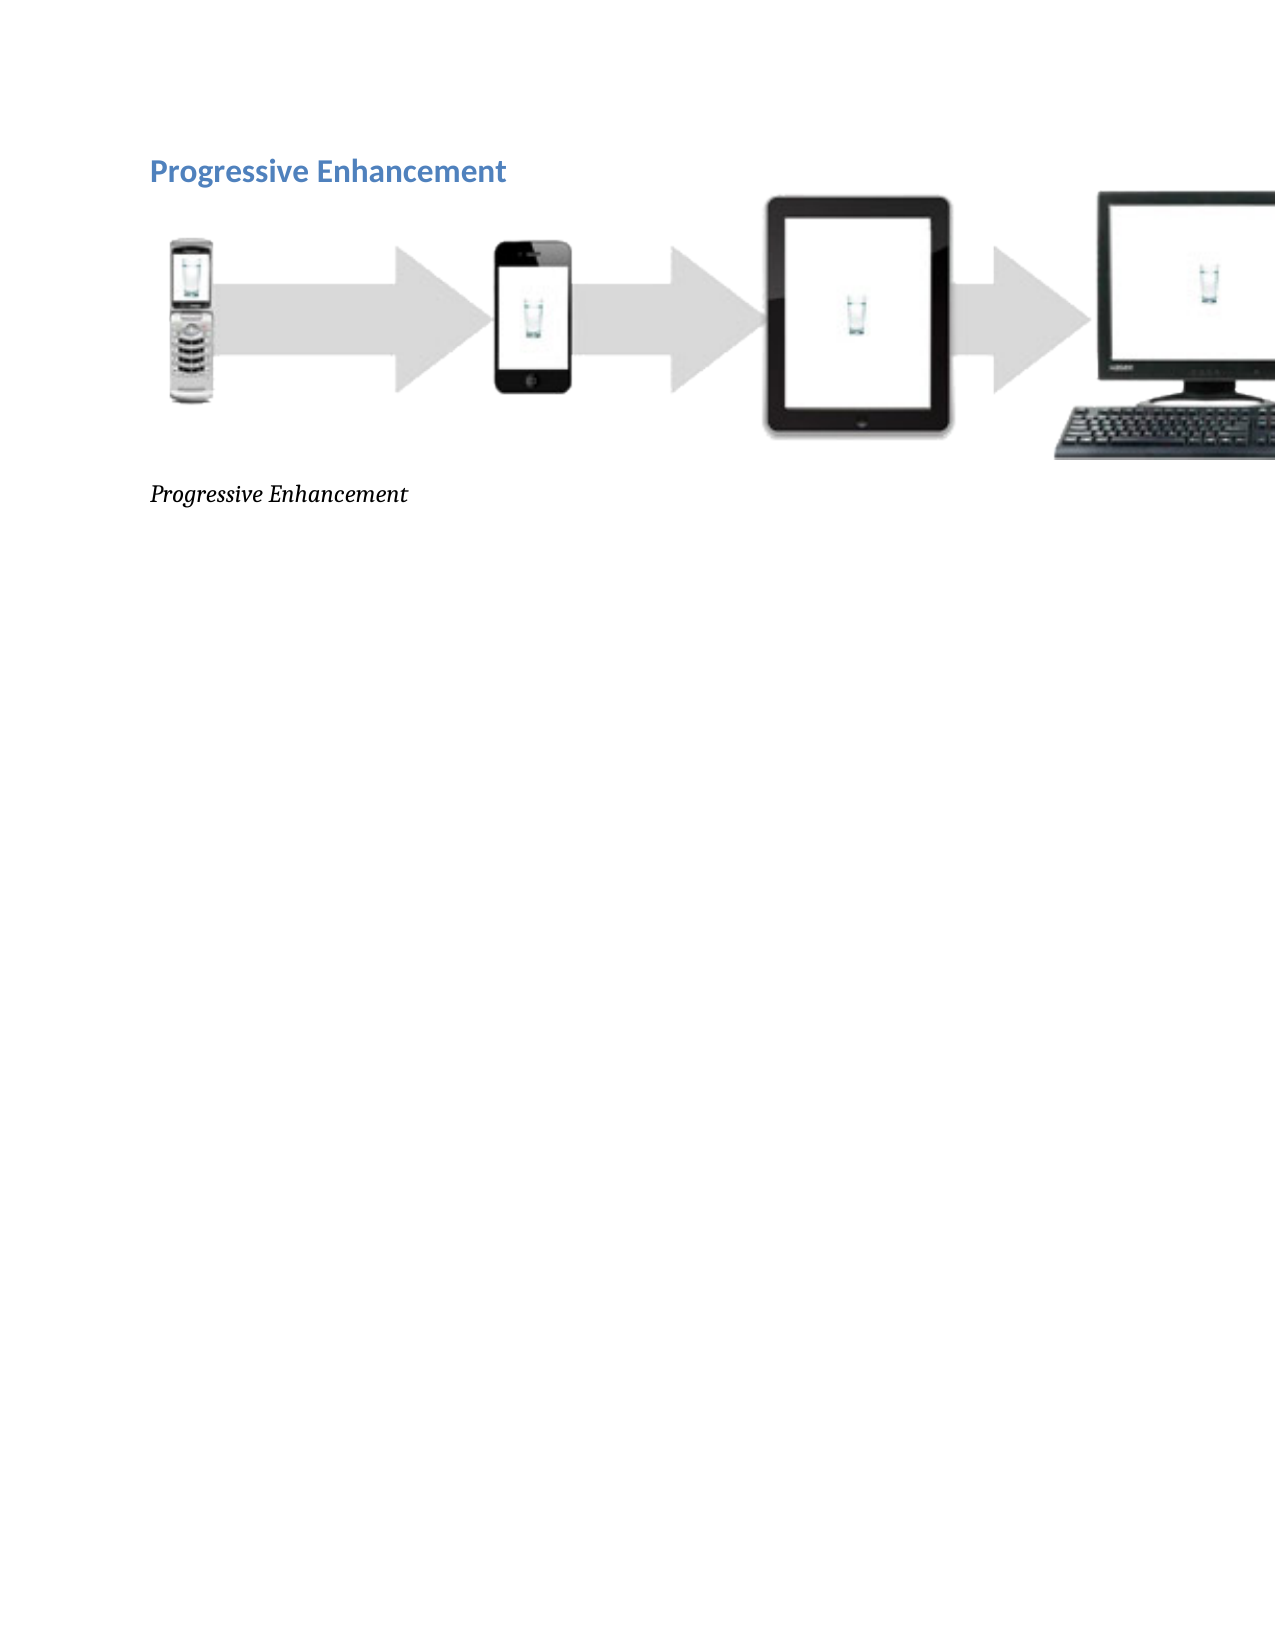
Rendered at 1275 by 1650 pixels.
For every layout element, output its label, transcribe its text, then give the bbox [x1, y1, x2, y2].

picture [168, 190, 1275, 460]
text Progressive Enhancement [150, 480, 1125, 509]
subtitle Progressive Enhancement [150, 150, 1125, 191]
